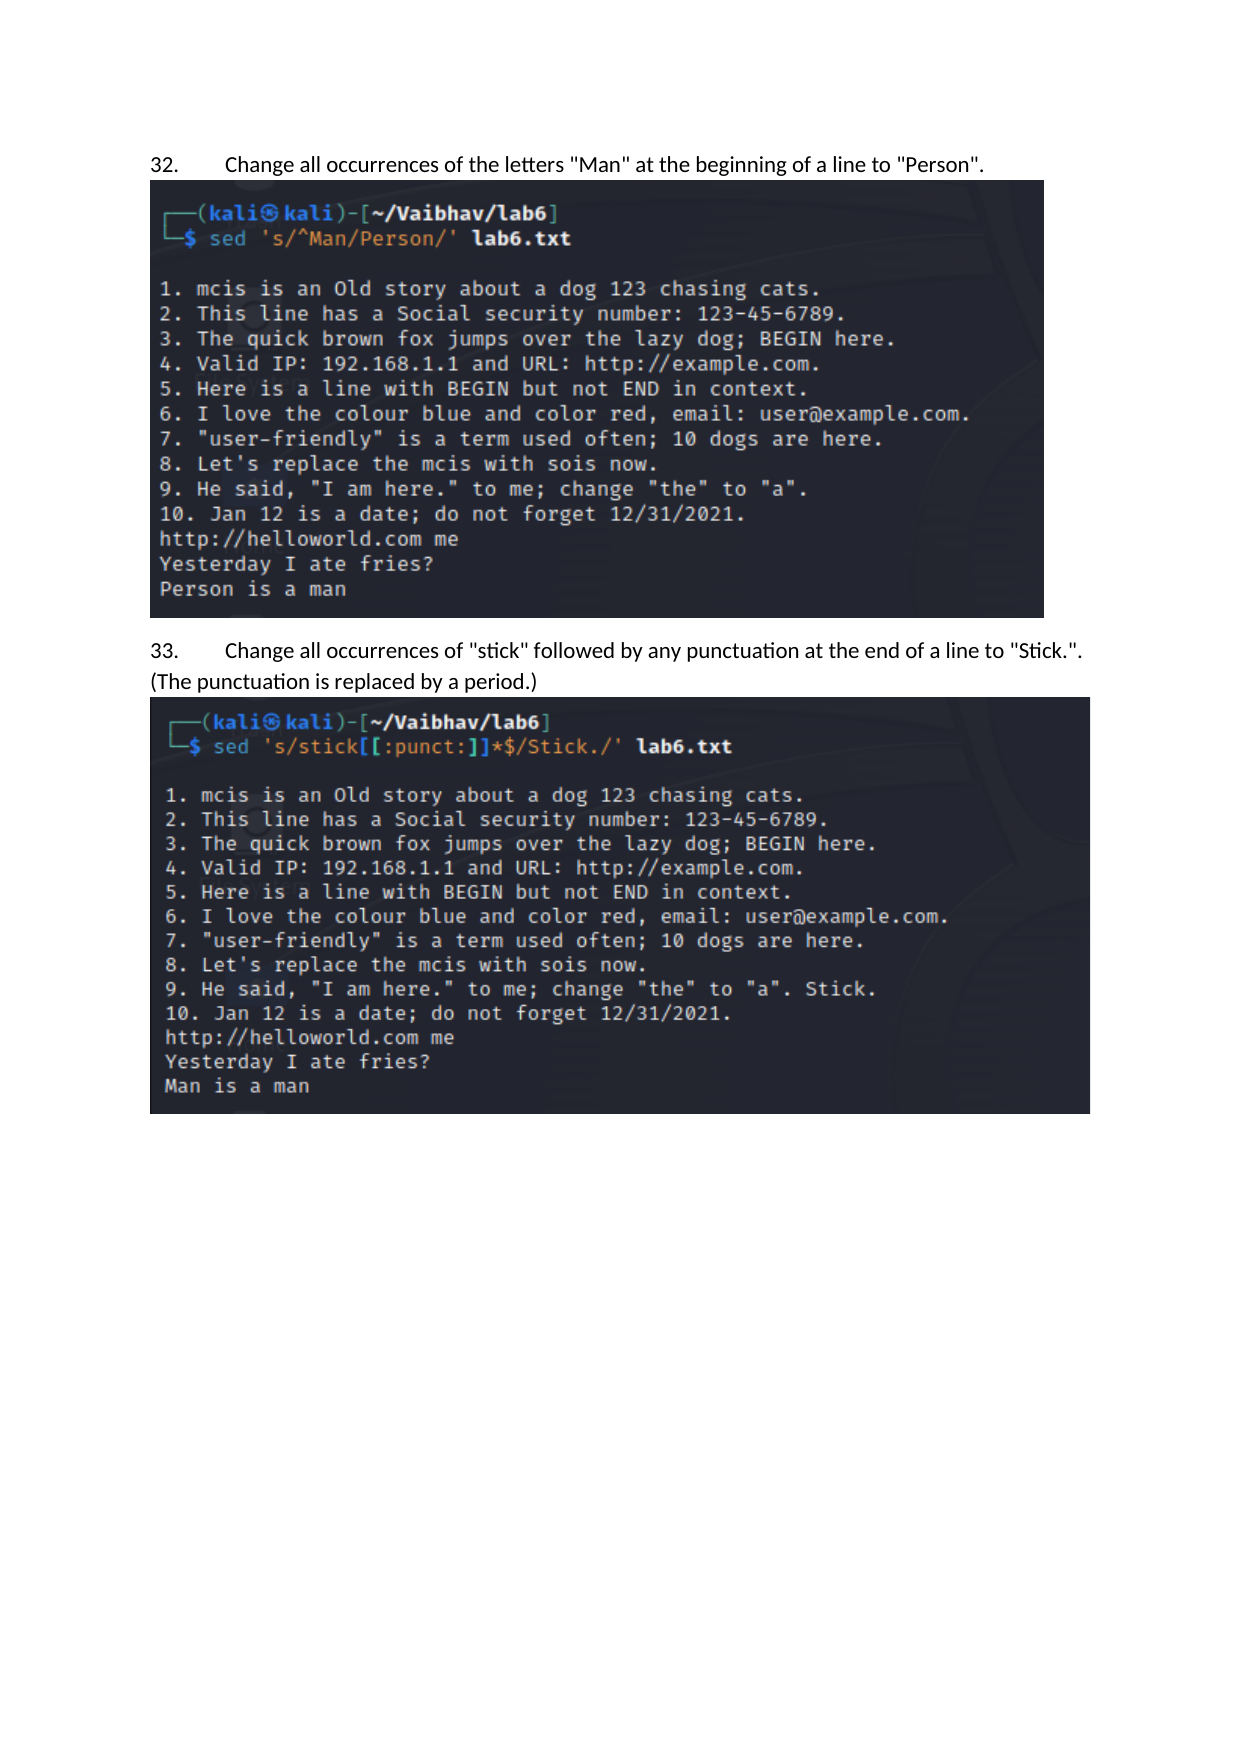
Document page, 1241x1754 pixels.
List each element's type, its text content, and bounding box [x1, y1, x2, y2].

text 33. Change all occurrences of "stick" followed by any punctuation at the end of a line to "Stick.". (The punctuation is replaced by a period.) [150, 637, 1090, 697]
picture [150, 180, 1044, 618]
picture [150, 697, 1091, 1114]
